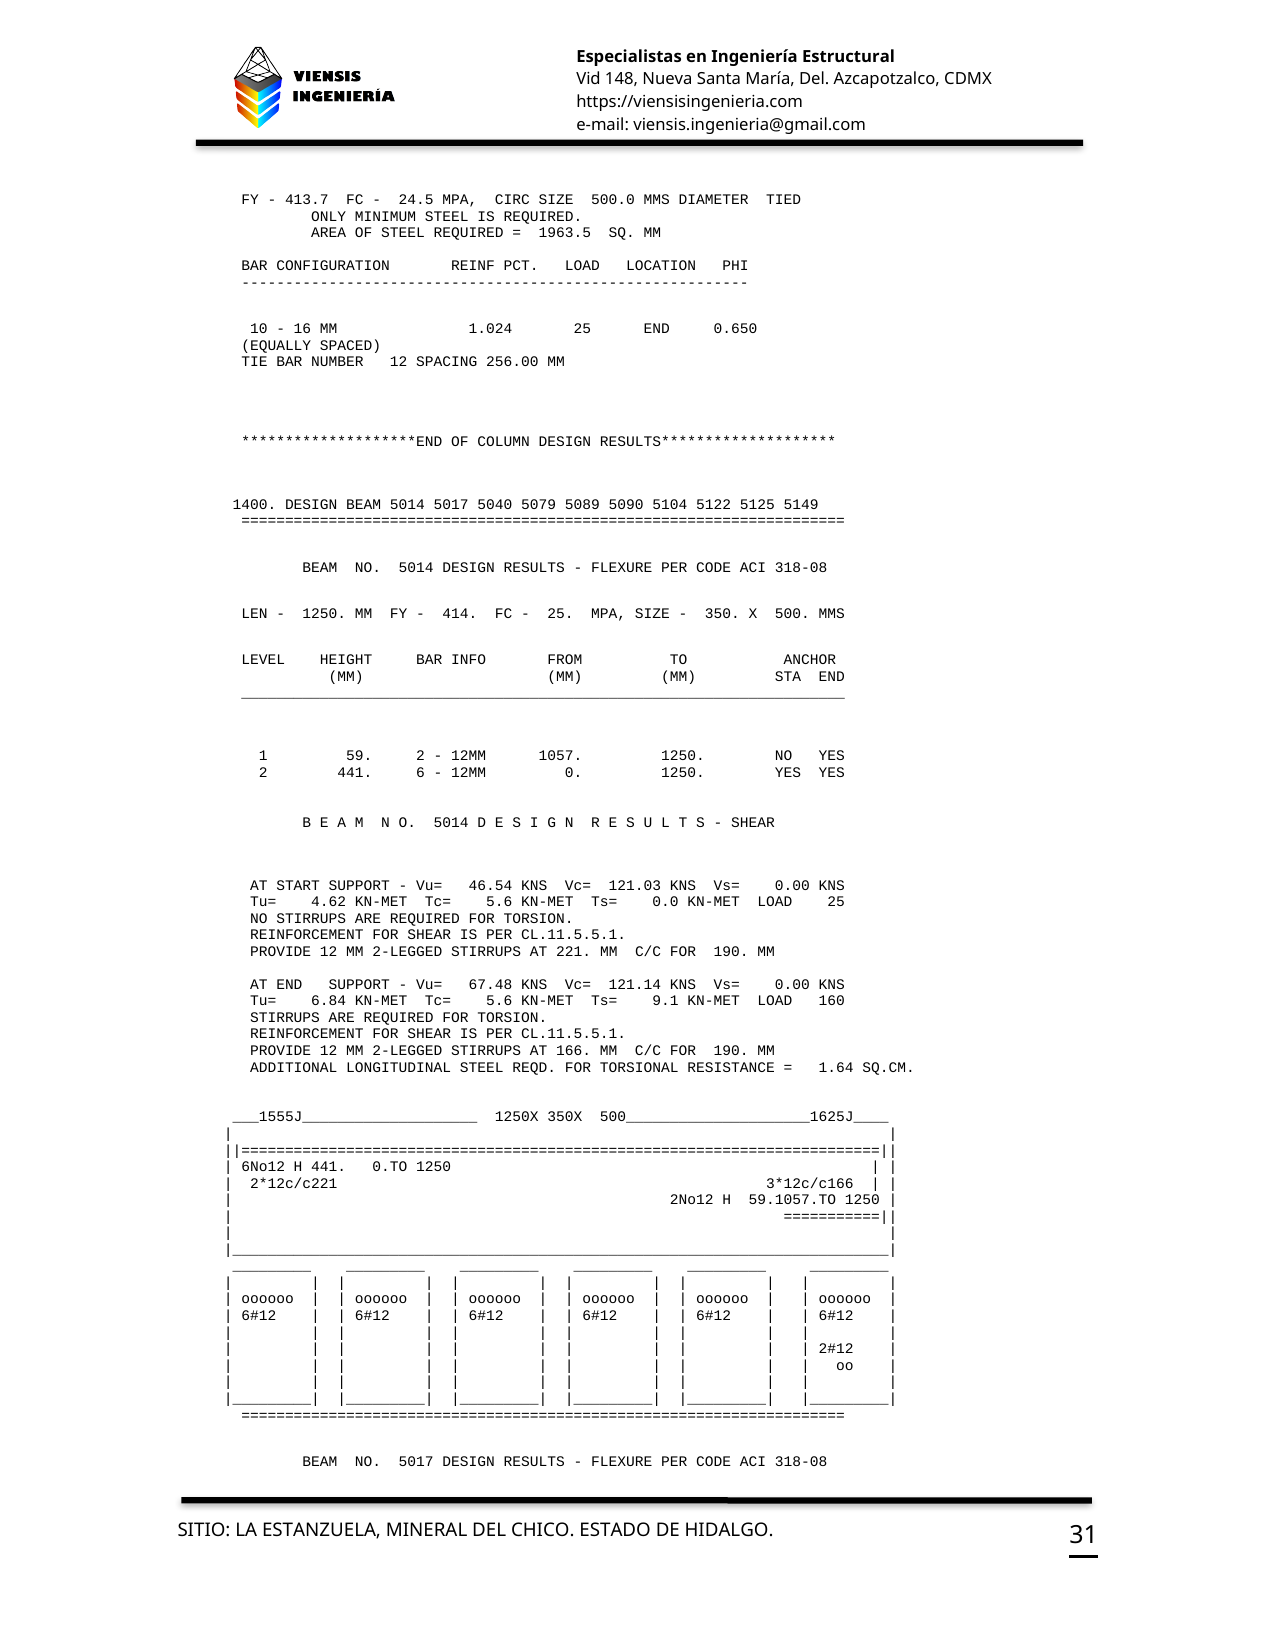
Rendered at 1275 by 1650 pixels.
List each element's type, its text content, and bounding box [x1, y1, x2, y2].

text AT END SUPPORT - Vu= 67.48 KNS Vc= 121.14 KNS Vs= 0.00 KNS [215, 977, 1098, 994]
text LEVEL HEIGHT BAR INFO FROM TO ANCHOR [215, 652, 1098, 669]
text _____________________________________________________________________ [215, 686, 1098, 702]
text BEAM NO. 5014 DESIGN RESULTS - FLEXURE PER CODE ACI 318-08 [215, 560, 1098, 576]
text | | [215, 1226, 1098, 1242]
text ||=========================================================================|| [215, 1143, 1098, 1159]
text | | [215, 1126, 1098, 1143]
text BAR CONFIGURATION REINF PCT. LOAD LOCATION PHI [215, 258, 1098, 275]
text _________ _________ _________ _________ _________ _________ [215, 1259, 1098, 1275]
text ONLY MINIMUM STEEL IS REQUIRED. [215, 209, 1098, 225]
text 1 59. 2 - 12MM 1057. 1250. NO YES [215, 748, 1098, 765]
text ADDITIONAL LONGITUDINAL STEEL REQD. FOR TORSIONAL RESISTANCE = 1.64 SQ.CM. [215, 1060, 1098, 1076]
text | 6#12 | | 6#12 | | 6#12 | | 6#12 | | 6#12 | | 6#12 | [215, 1308, 1098, 1325]
text (EQUALLY SPACED) [215, 338, 1098, 354]
text REINFORCEMENT FOR SHEAR IS PER CL.11.5.5.1. [215, 1027, 1098, 1043]
text | | | | | | | | | | | | [215, 1325, 1098, 1341]
text | | | | | | | | | | | 2#12 | [215, 1341, 1098, 1358]
text (MM) (MM) (MM) STA END [215, 669, 1098, 686]
text 1400. DESIGN BEAM 5014 5017 5040 5079 5089 5090 5104 5122 5125 5149 [215, 497, 1098, 513]
text FY - 413.7 FC - 24.5 MPA, CIRC SIZE 500.0 MMS DIAMETER TIED [215, 192, 1098, 209]
text ___1555J____________________ 1250X 350X 500_____________________1625J____ [215, 1109, 1098, 1126]
text PROVIDE 12 MM 2-LEGGED STIRRUPS AT 166. MM C/C FOR 190. MM [215, 1043, 1098, 1060]
text AT START SUPPORT - Vu= 46.54 KNS Vc= 121.03 KNS Vs= 0.00 KNS [215, 878, 1098, 894]
text LEN - 1250. MM FY - 414. FC - 25. MPA, SIZE - 350. X 500. MMS [215, 606, 1098, 623]
text 2 441. 6 - 12MM 0. 1250. YES YES [215, 765, 1098, 782]
text REINFORCEMENT FOR SHEAR IS PER CL.11.5.5.1. [215, 927, 1098, 944]
text TIE BAR NUMBER 12 SPACING 256.00 MM [215, 354, 1098, 371]
text | | | | | | | | | | | | [215, 1275, 1098, 1292]
text | ===========|| [215, 1209, 1098, 1226]
text | 2No12 H 59.1057.TO 1250 | [215, 1192, 1098, 1209]
text ===================================================================== [215, 1408, 1098, 1424]
text AREA OF STEEL REQUIRED = 1963.5 SQ. MM [215, 225, 1098, 242]
text ********************END OF COLUMN DESIGN RESULTS******************** [215, 434, 1098, 451]
text B E A M N O. 5014 D E S I G N R E S U L T S - SHEAR [215, 815, 1098, 831]
text |_________| |_________| |_________| |_________| |_________| |_________| [215, 1391, 1098, 1408]
text BEAM NO. 5017 DESIGN RESULTS - FLEXURE PER CODE ACI 318-08 [215, 1454, 1098, 1471]
text STIRRUPS ARE REQUIRED FOR TORSION. [215, 1010, 1098, 1027]
picture [224, 38, 401, 131]
text | | | | | | | | | | | | [215, 1374, 1098, 1391]
text | 2*12c/c221 3*12c/c166 | | [215, 1176, 1098, 1192]
text 10 - 16 MM 1.024 25 END 0.650 [215, 321, 1098, 338]
text ---------------------------------------------------------- [215, 275, 1098, 292]
text PROVIDE 12 MM 2-LEGGED STIRRUPS AT 221. MM C/C FOR 190. MM [215, 944, 1098, 961]
text | oooooo | | oooooo | | oooooo | | oooooo | | oooooo | | oooooo | [215, 1292, 1098, 1308]
text NO STIRRUPS ARE REQUIRED FOR TORSION. [215, 911, 1098, 927]
text Tu= 6.84 KN-MET Tc= 5.6 KN-MET Ts= 9.1 KN-MET LOAD 160 [215, 994, 1098, 1010]
text |___________________________________________________________________________| [215, 1242, 1098, 1259]
text Tu= 4.62 KN-MET Tc= 5.6 KN-MET Ts= 0.0 KN-MET LOAD 25 [215, 894, 1098, 911]
text | 6No12 H 441. 0.TO 1250 | | [215, 1159, 1098, 1176]
text ===================================================================== [215, 513, 1098, 530]
text | | | | | | | | | | | oo | [215, 1358, 1098, 1374]
